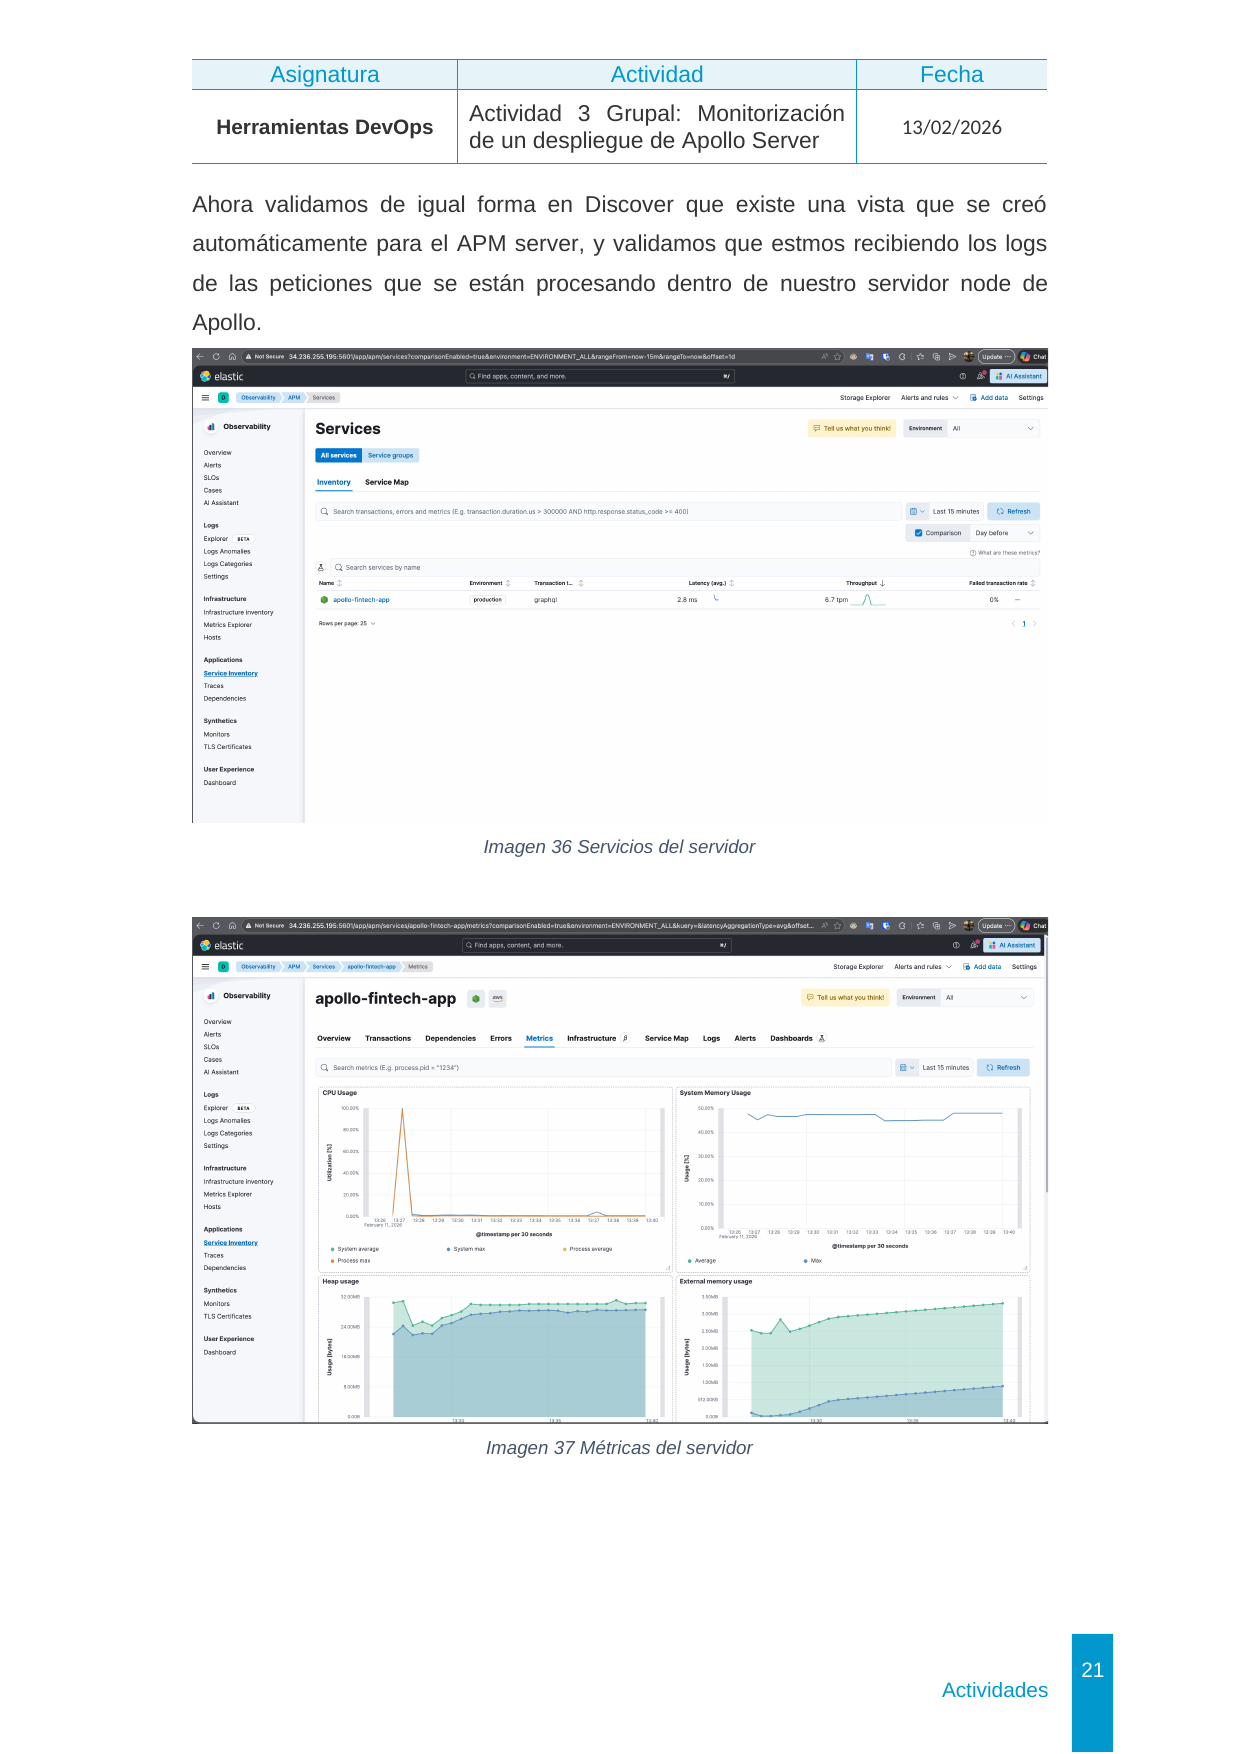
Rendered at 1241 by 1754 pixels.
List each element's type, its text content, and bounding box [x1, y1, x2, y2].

text Imagen 37 Métricas del servidor [192, 1437, 1048, 1458]
picture [192, 348, 1049, 823]
text Imagen 36 Servicios del servidor [192, 836, 1048, 858]
picture [192, 917, 1049, 1424]
text Ahora validamos de igual forma en Discover que existe una vista que se creó automáticamente para el APM server, y validamos que estmos recibiendo los logs de las peticiones que se están procesando dentro de nuestro servidor node de Apollo. [192, 191, 1048, 336]
